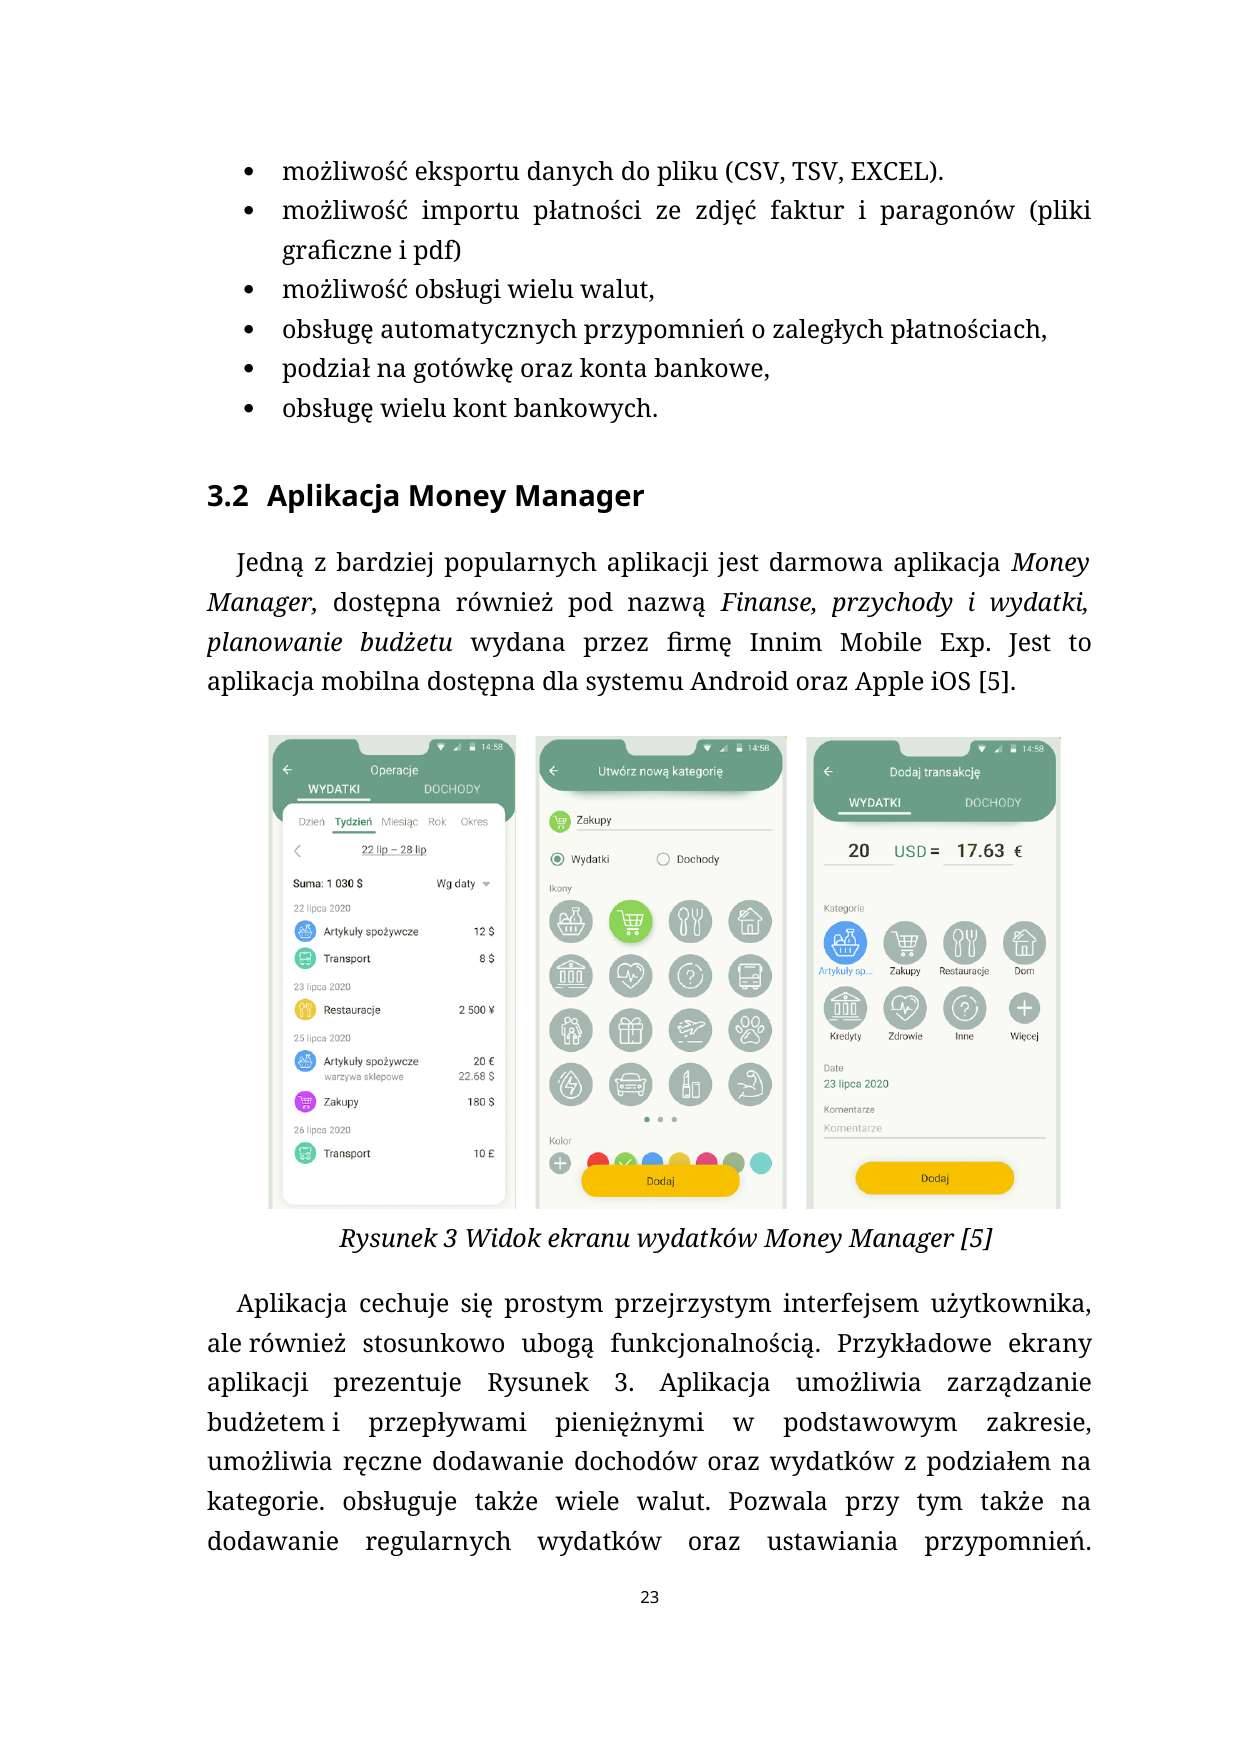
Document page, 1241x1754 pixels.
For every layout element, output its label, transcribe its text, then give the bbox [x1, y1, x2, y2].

list możliwość eksportu danych do pliku (CSV, TSV, EXCEL). [244, 148, 1092, 187]
picture [806, 737, 1061, 1209]
picture [268, 735, 517, 1209]
text Rysunek 3 Widok ekranu wydatków Money Manager [5] [207, 1221, 1092, 1255]
subtitle Aplikacja Money Manager [207, 475, 1092, 514]
picture [535, 736, 787, 1209]
list obsługę wielu kont bankowych. [244, 385, 1092, 425]
list możliwość importu płatności ze zdjęć faktur i paragonów (pliki graficzne i pdf) [244, 187, 1092, 266]
list możliwość obsługi wielu walut, [244, 266, 1092, 306]
list obsługę automatycznych przypomnień o zaległych płatnościach, [244, 306, 1092, 346]
text Jedną z bardziej popularnych aplikacji jest darmowa aplikacja Money Manager, dostępna również pod nazwą Finanse, przychody i wydatki, planowanie budżetu wydana przez firmę Innim Mobile Exp. Jest to aplikacja mobilna dostępna dla systemu Android oraz Apple iOS. [207, 539, 1092, 698]
list podział na gotówkę oraz konta bankowe, [244, 346, 1092, 385]
